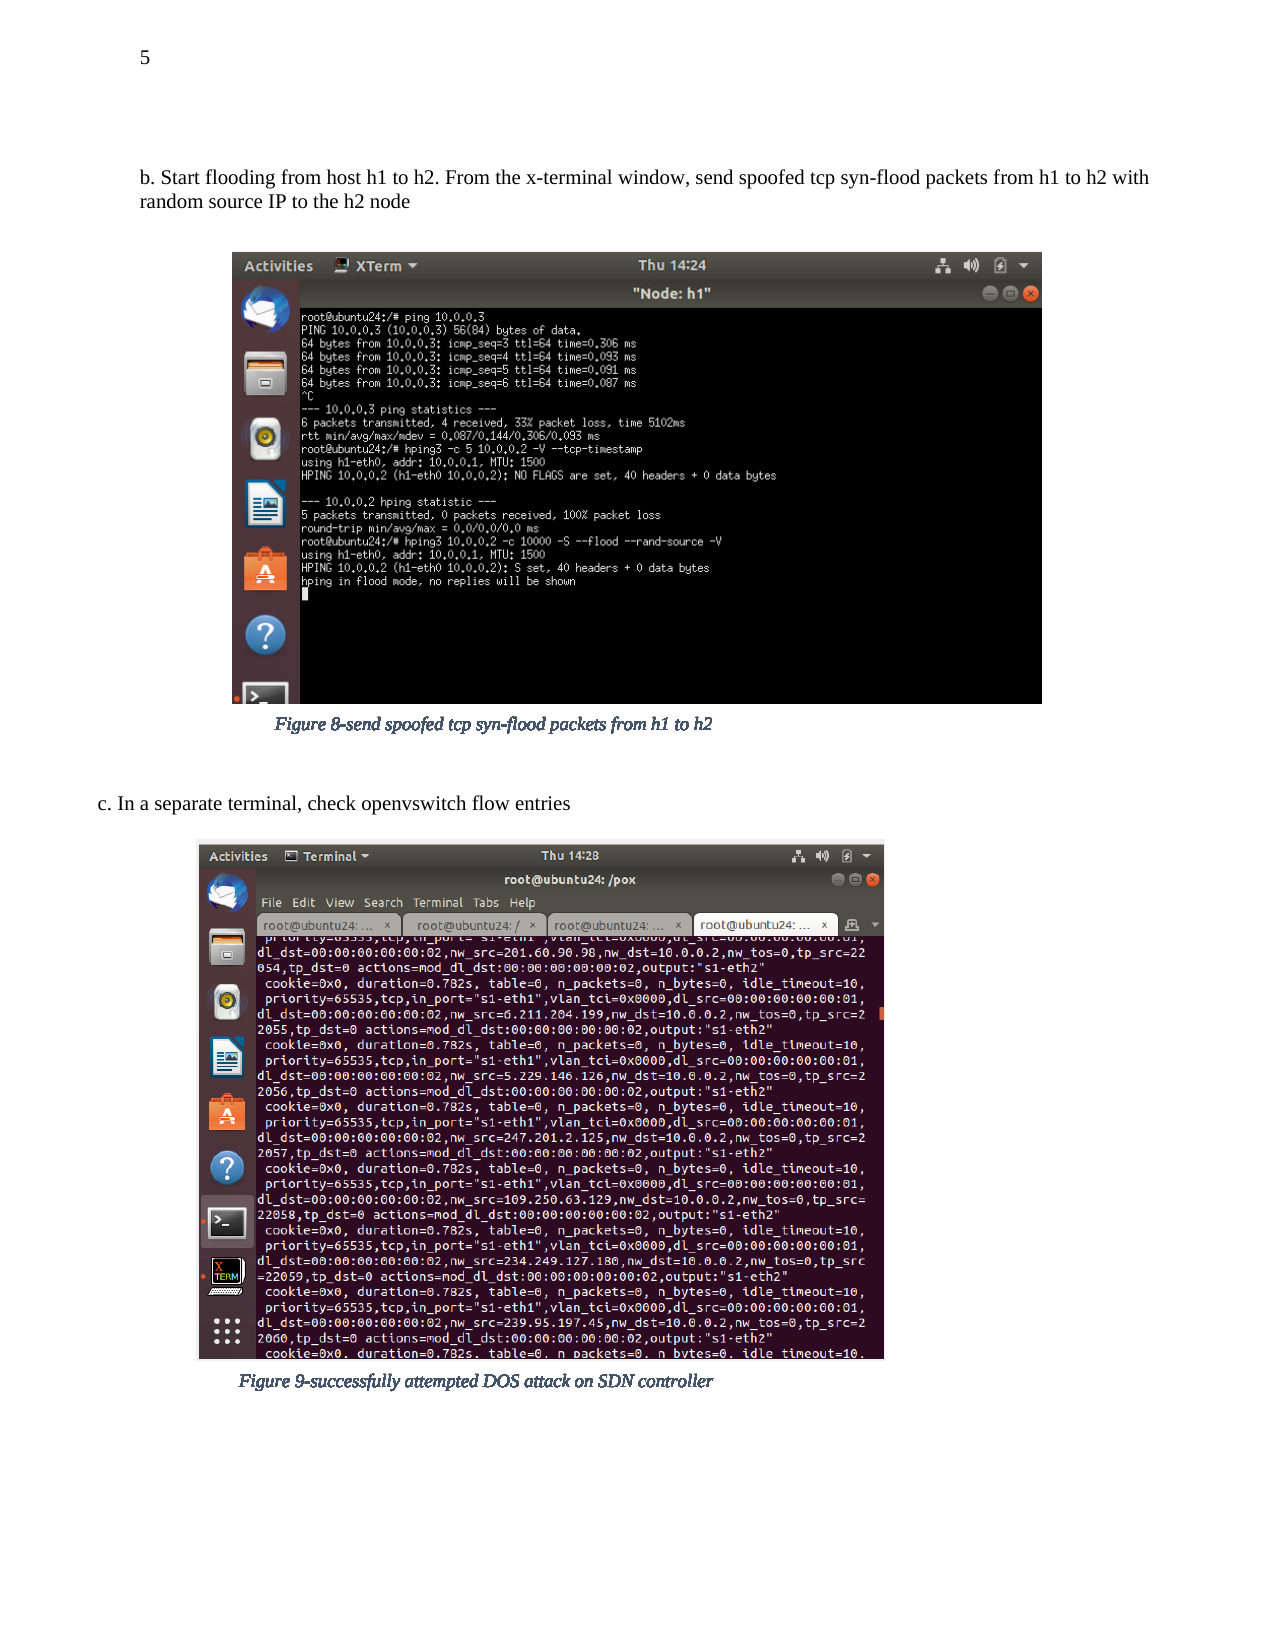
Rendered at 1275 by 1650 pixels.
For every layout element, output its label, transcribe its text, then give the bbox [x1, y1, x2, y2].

text c. In a separate terminal, check openvswitch flow entries [97, 791, 1177, 815]
picture [232, 251, 1042, 704]
picture [196, 839, 885, 1361]
text b. Start flooding from host h1 to h2. From the x-terminal window, send spoofed tcp syn-flood packets from h1 to h2 with random source IP to the h2 node [139, 165, 1177, 213]
